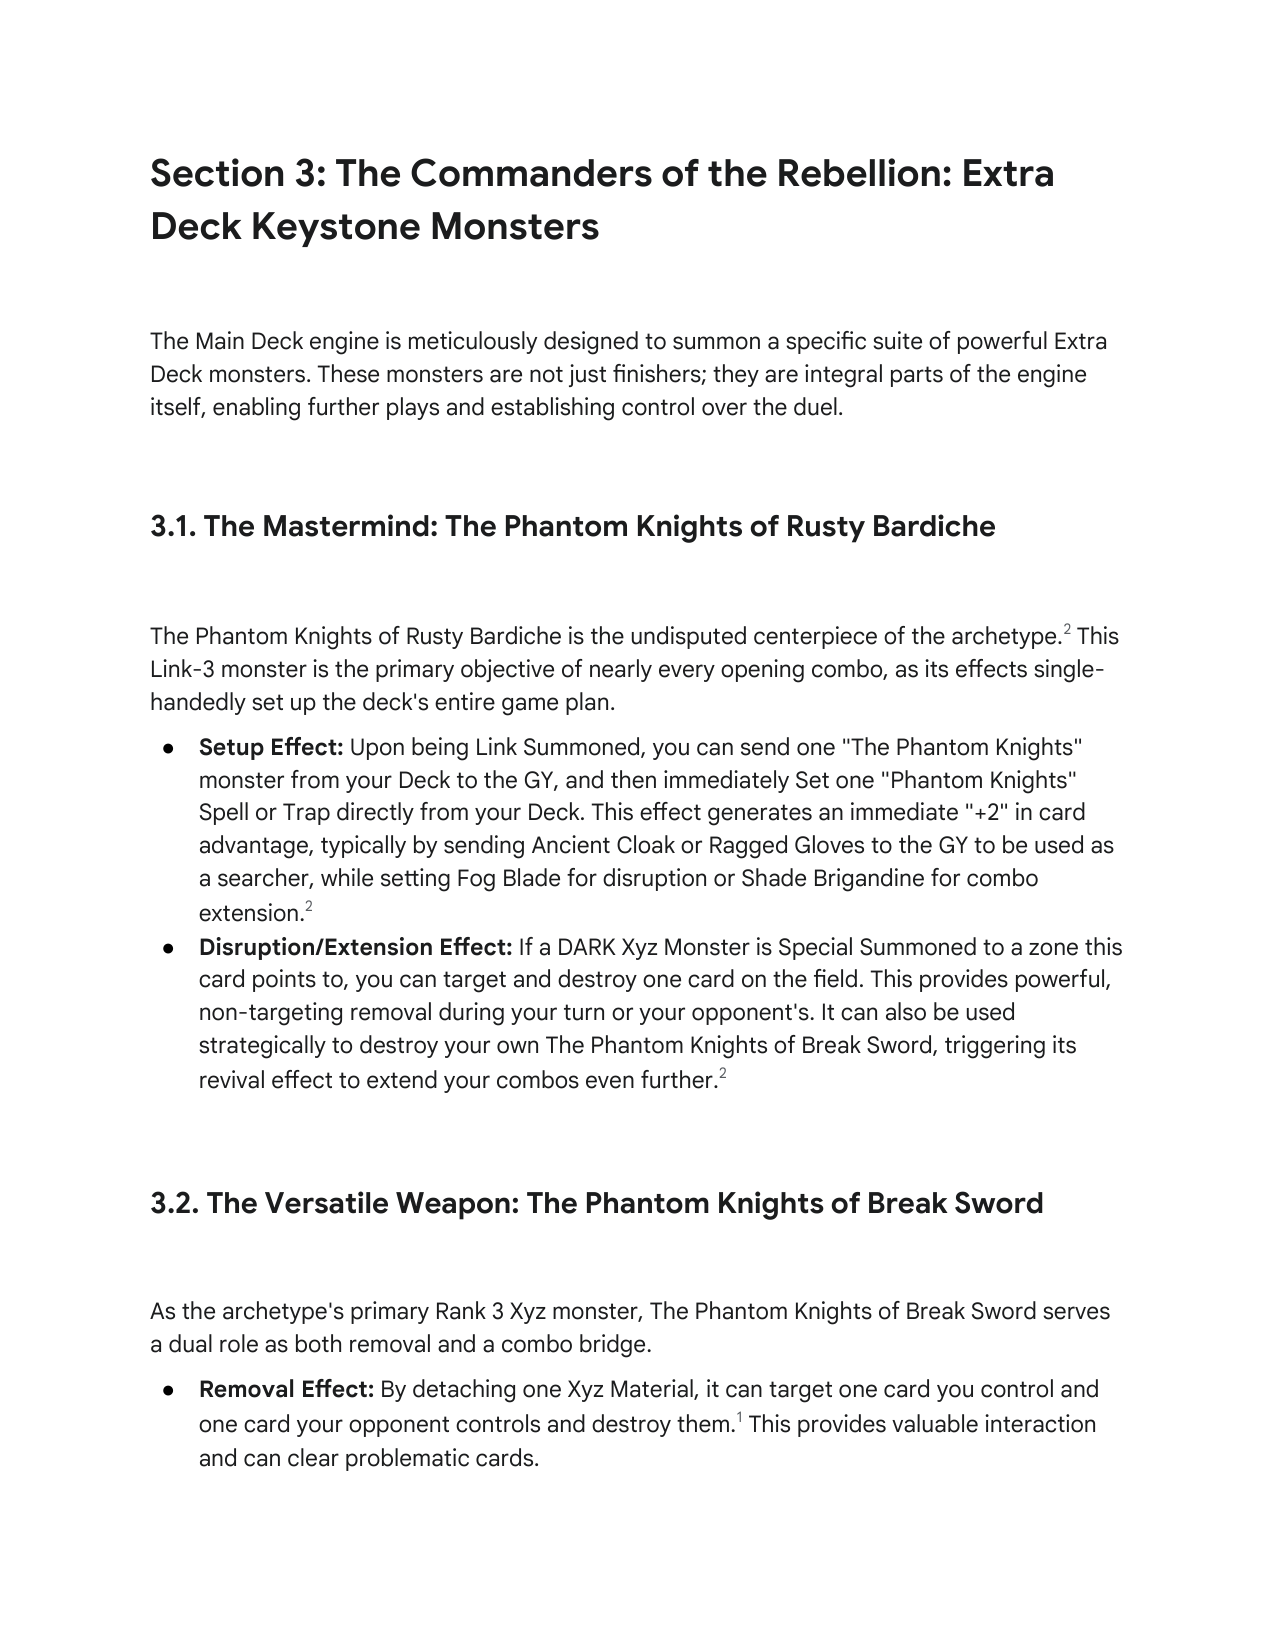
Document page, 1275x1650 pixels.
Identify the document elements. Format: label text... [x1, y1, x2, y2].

subtitle 3.2. The Versatile Weapon: The Phantom Knights of Break Sword [150, 1186, 1125, 1222]
subtitle Section 3: The Commanders of the Rebellion: Extra Deck Keystone Monsters [150, 150, 1125, 251]
list Removal Effect: By detaching one Xyz Material, it can target one card you control and one card your opponent controls and destroy them.1 This provides valuable interaction and can clear problematic cards. [161, 1375, 1125, 1473]
list Setup Effect: Upon being Link Summoned, you can send one "The Phantom Knights" monster from your Deck to the GY, and then immediately Set one "Phantom Knights" Spell or Trap directly from your Deck. This effect generates an immediate "+2" in card advantage, typically by sending Ancient Cloak or Ragged Gloves to the GY to be used as a searcher, while setting Fog Blade for disruption or Shade Brigandine for combo extension.2 [161, 733, 1125, 928]
text As the archetype's primary Rank 3 Xyz monster, The Phantom Knights of Break Sword serves a dual role as both removal and a combo bridge. [150, 1297, 1125, 1359]
subtitle 3.1. The Mastermind: The Phantom Knights of Rusty Bardiche [150, 508, 1125, 545]
list Disruption/Extension Effect: If a DARK Xyz Monster is Special Summoned to a zone this card points to, you can target and destroy one card on the field. This provides powerful, non-targeting removal during your turn or your opponent's. It can also be used strategically to destroy your own The Phantom Knights of Break Sword, triggering its revival effect to extend your combos even further.2 [161, 933, 1125, 1096]
text The Phantom Knights of Rusty Bardiche is the undisputed centerpiece of the archetype.2 This Link-3 monster is the primary objective of nearly every opening combo, as its effects single-handedly set up the deck's entire game plan. [150, 620, 1125, 717]
text The Main Deck engine is meticulously designed to summon a specific suite of powerful Extra Deck monsters. These monsters are not just finishers; they are integral parts of the engine itself, enabling further plays and establishing control over the duel. [150, 327, 1125, 421]
